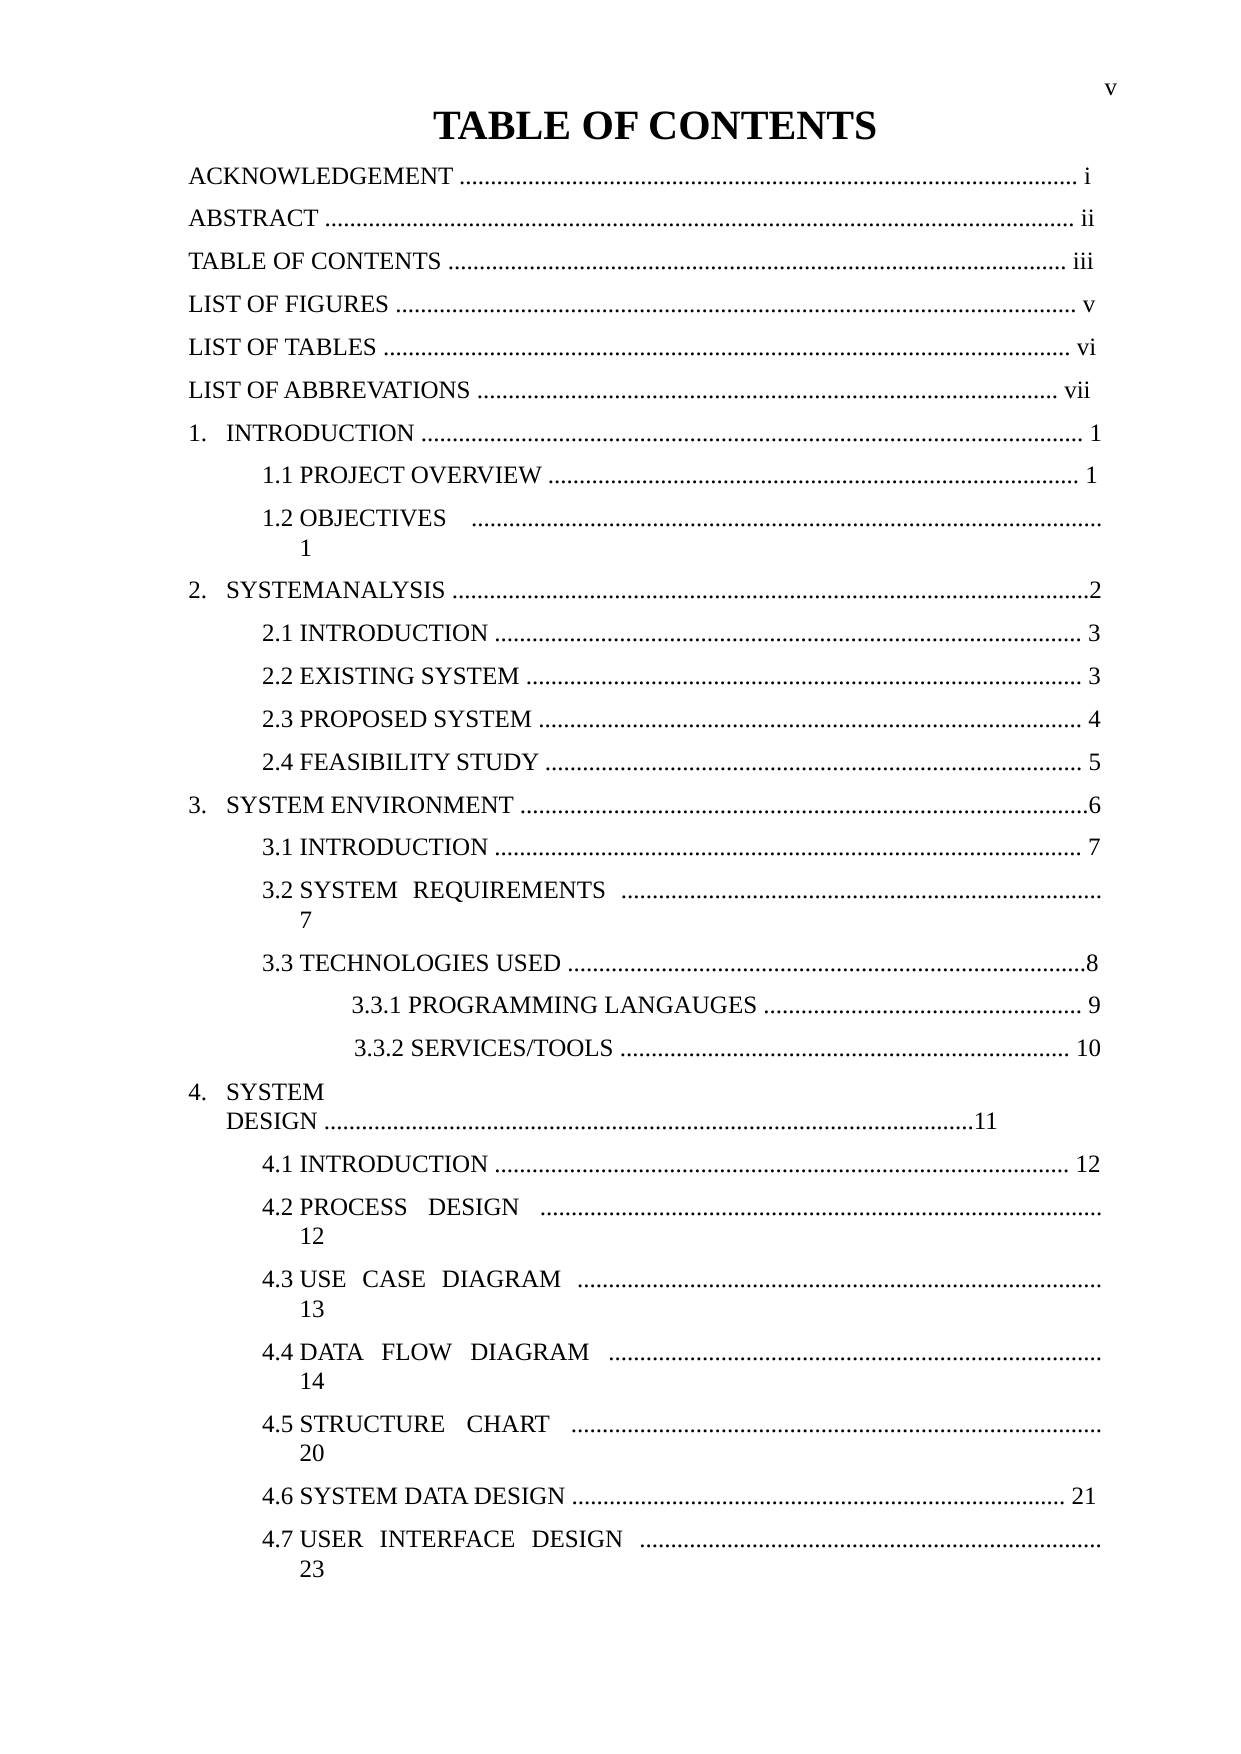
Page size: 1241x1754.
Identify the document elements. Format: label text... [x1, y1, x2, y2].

list INTRODUCTION .............................................................................................. 3 [262, 618, 1102, 647]
list INTRODUCTION ............................................................................................ 12 [262, 1149, 1102, 1178]
text LIST OF ABBREVATIONS ............................................................................................. vii [188, 375, 1102, 403]
list FEASIBILITY STUDY ...................................................................................... 5 [262, 747, 1102, 776]
list TECHNOLOGIES USED ...................................................................................8 [262, 948, 1102, 976]
list USE CASE DIAGRAM .................................................................................... 13 [262, 1264, 1102, 1322]
list OBJECTIVES ..................................................................................................... 1 [262, 503, 1102, 562]
list DATA FLOW DIAGRAM ............................................................................... 14 [262, 1337, 1102, 1395]
text ACKNOWLEDGEMENT ................................................................................................... i [188, 161, 1102, 189]
text ABSTRACT ........................................................................................................................ ii [188, 203, 1102, 232]
list PROGRAMMING LANGAUGES ................................................... 9 [337, 991, 1101, 1019]
text LIST OF TABLES .............................................................................................................. vi [188, 332, 1102, 361]
list PROJECT OVERVIEW ..................................................................................... 1 [262, 460, 1102, 489]
list SYSTEM REQUIREMENTS ............................................................................. 7 [262, 875, 1102, 934]
list SYSTEM ENVIRONMENT ...........................................................................................6 [188, 790, 1102, 818]
text LIST OF FIGURES ............................................................................................................. v [188, 289, 1102, 318]
list USER INTERFACE DESIGN .......................................................................... 23 [262, 1524, 1102, 1582]
list INTRODUCTION .............................................................................................. 7 [262, 832, 1102, 861]
list EXISTING SYSTEM ......................................................................................... 3 [262, 661, 1102, 690]
list PROPOSED SYSTEM ....................................................................................... 4 [262, 704, 1102, 733]
list STRUCTURE CHART ..................................................................................... 20 [262, 1409, 1102, 1467]
list SYSTEMANALYSIS ......................................................................................................2 [188, 576, 1102, 604]
list SERVICES/TOOLS ........................................................................ 10 [337, 1033, 1101, 1062]
text TABLE OF CONTENTS ................................................................................................... iii [188, 246, 1102, 275]
list SYSTEM DATA DESIGN ............................................................................... 21 [262, 1481, 1102, 1510]
list PROCESS DESIGN .......................................................................................... 12 [262, 1192, 1102, 1250]
list SYSTEM DESIGN ........................................................................................................11 [188, 1077, 1102, 1135]
list INTRODUCTION .......................................................................................................... 1 [188, 418, 1102, 446]
subtitle TABLE OF CONTENTS [190, 101, 1121, 149]
